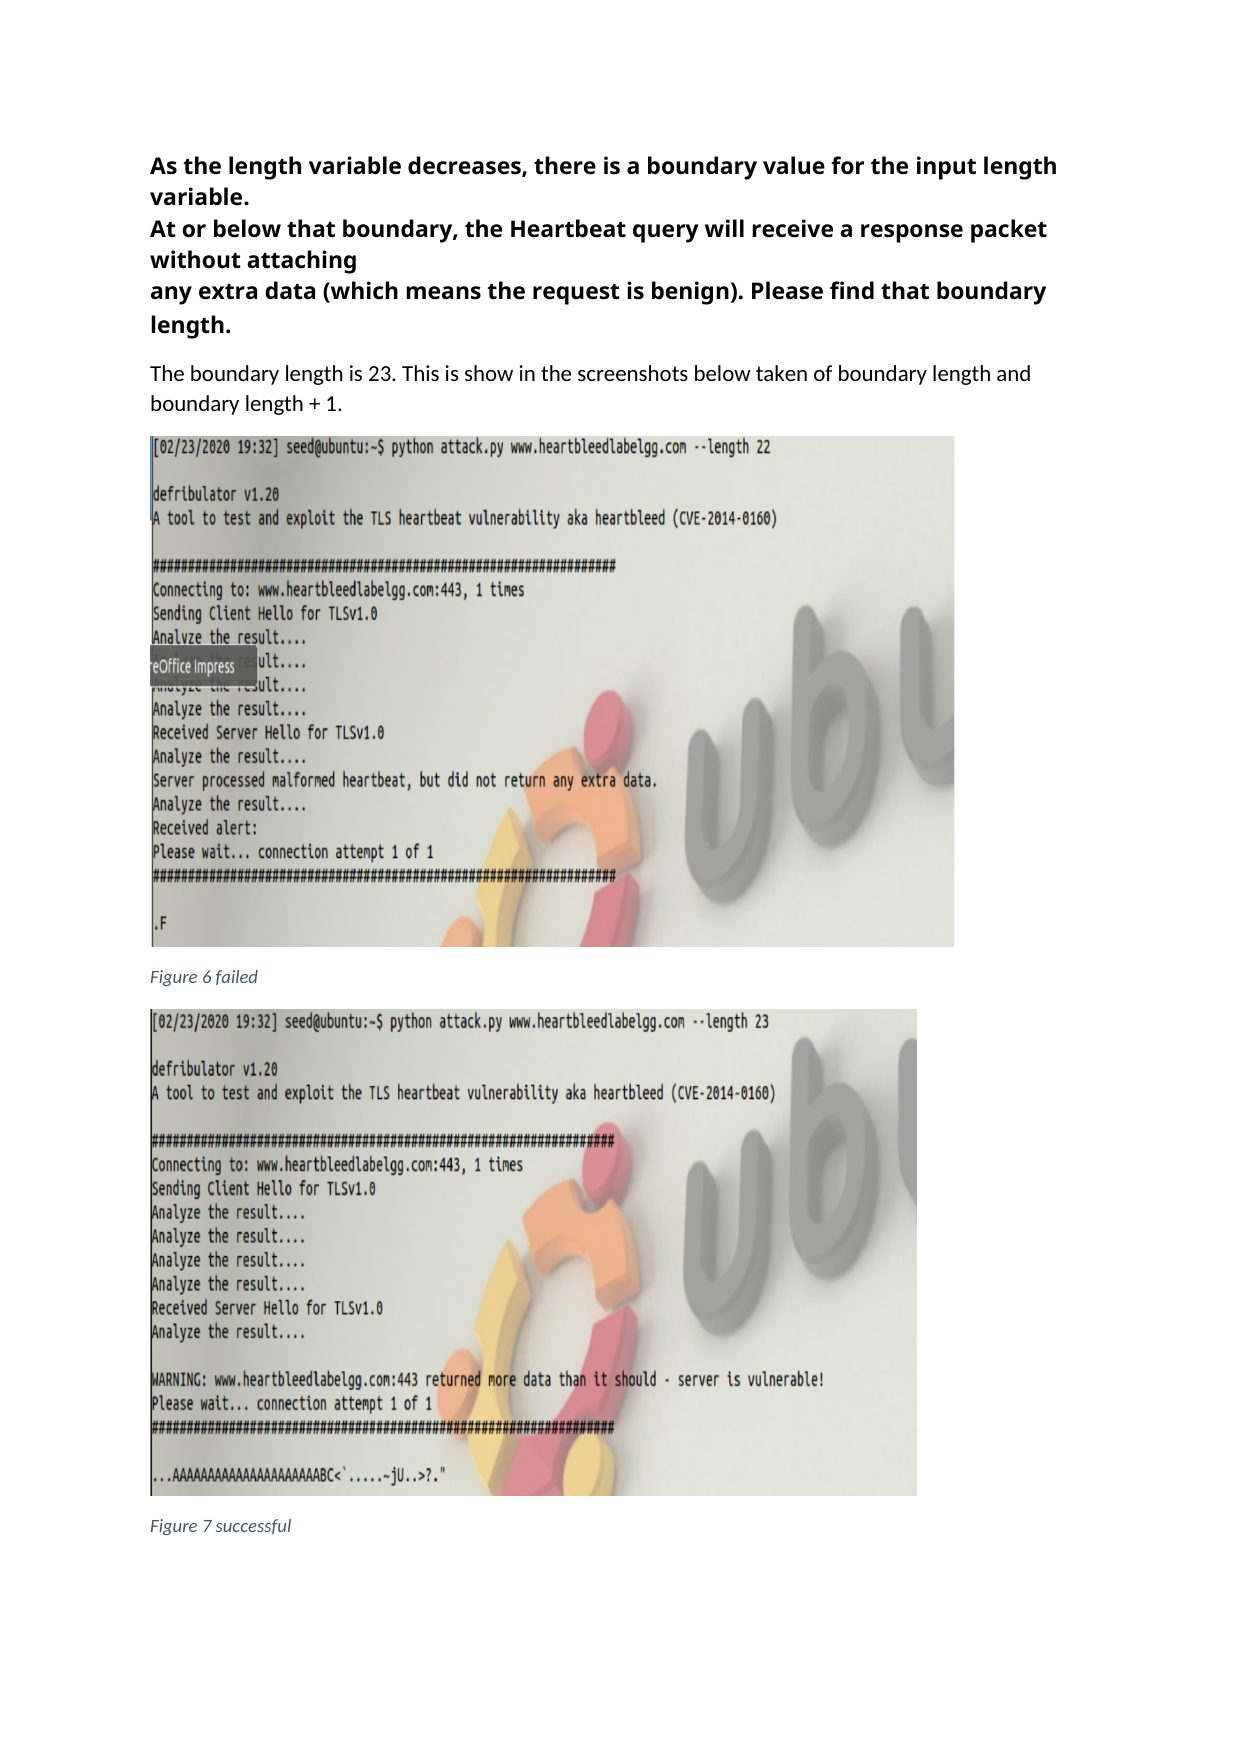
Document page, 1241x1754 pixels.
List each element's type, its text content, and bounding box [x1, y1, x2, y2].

picture [150, 1009, 917, 1496]
picture [150, 436, 955, 947]
text any extra data (which means the request is benign). Please find that boundary length. [150, 275, 1090, 340]
text At or below that boundary, the Heartbeat query will receive a response packet without attaching [150, 212, 1090, 275]
text As the length variable decreases, there is a boundary value for the input length variable. [150, 150, 1090, 212]
text The boundary length is 23. This is show in the screenshots below taken of boundary length and boundary length + 1. [150, 359, 1090, 417]
